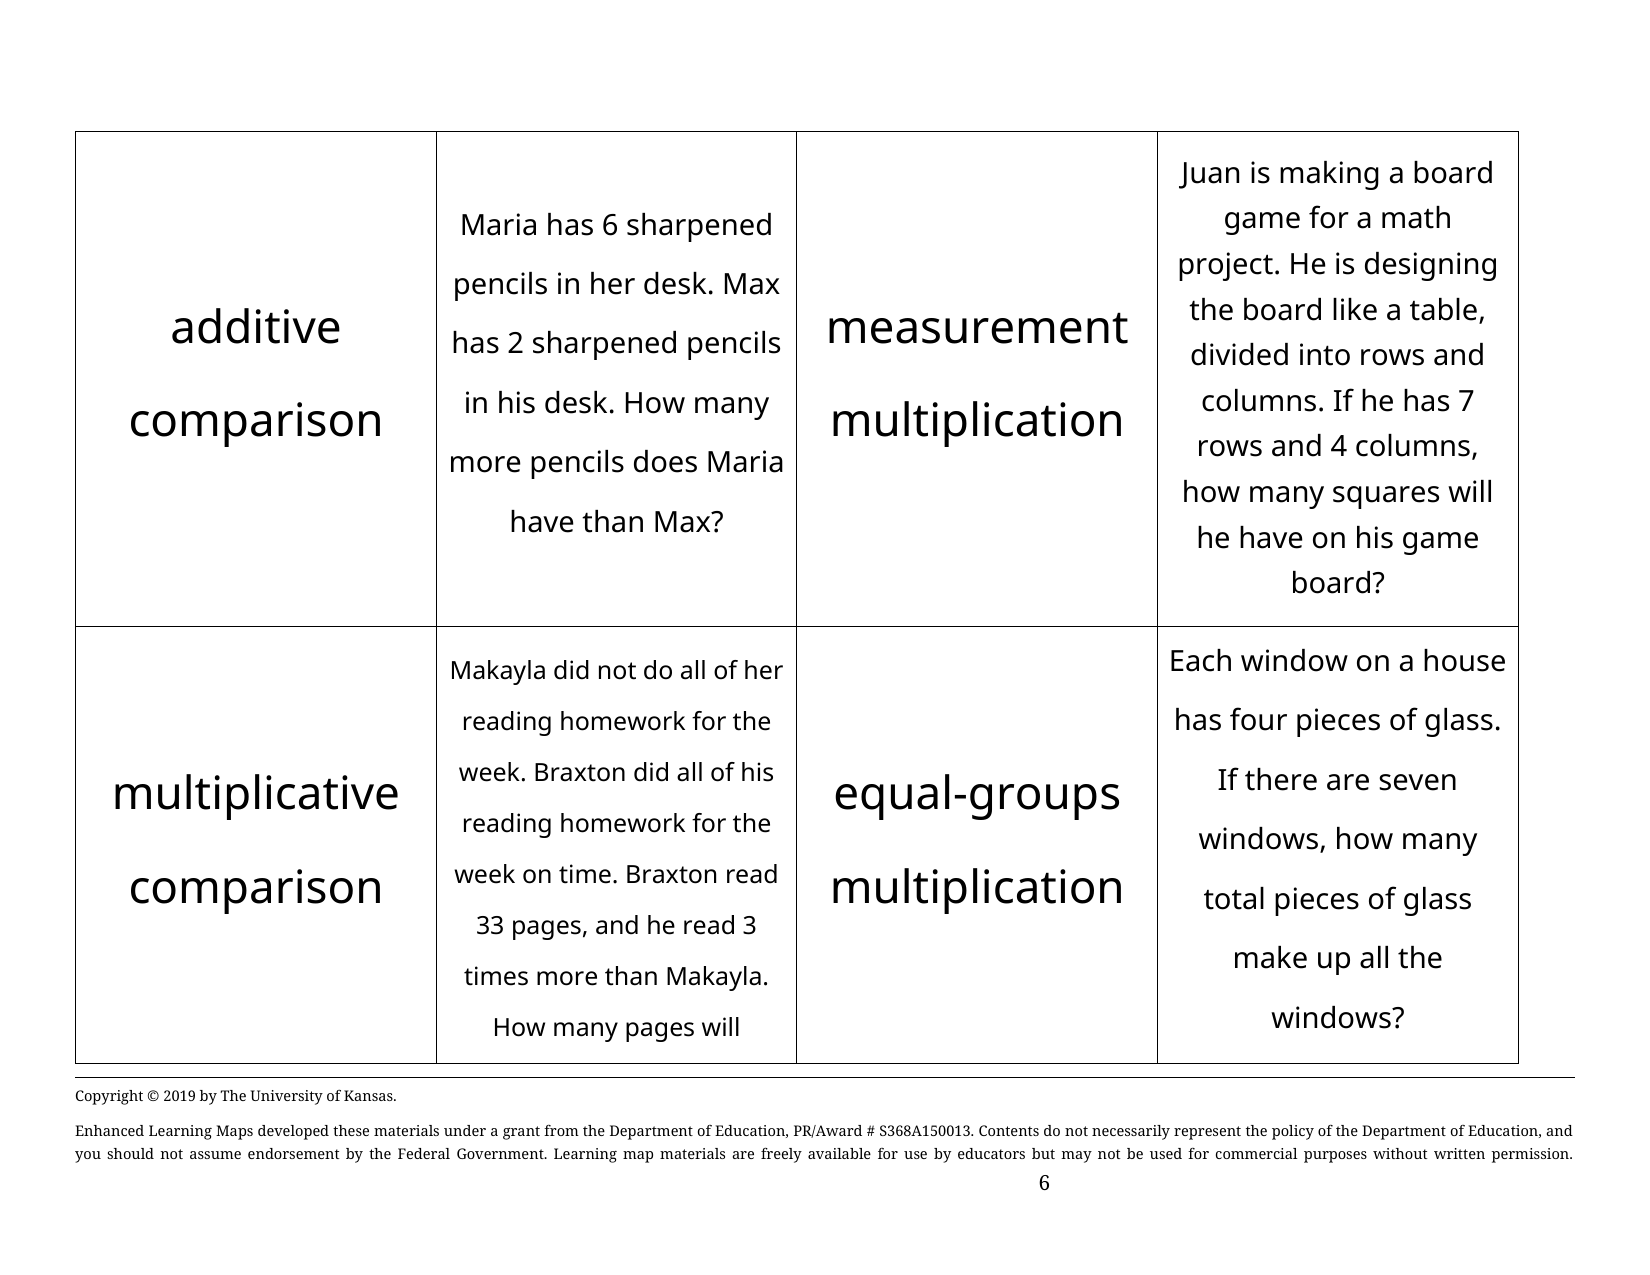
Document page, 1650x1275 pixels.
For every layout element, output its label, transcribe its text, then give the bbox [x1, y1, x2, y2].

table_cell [437, 627, 796, 1063]
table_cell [76, 627, 436, 1063]
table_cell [797, 627, 1157, 1063]
table_cell Juan is making a board game for a math project. He is designing the board like a table, divided into rows and columns. If he has 7 rows and 4 columns, how many squares will he have on his game board? [1158, 132, 1518, 626]
table_cell measurement multiplication [797, 132, 1157, 626]
table_cell additive comparison [76, 132, 436, 626]
table_cell Maria has 6 sharpened pencils in her desk. Max has 2 sharpened pencils in his desk. How many more pencils does Maria have than Max? [437, 132, 796, 626]
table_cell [1158, 627, 1518, 1063]
